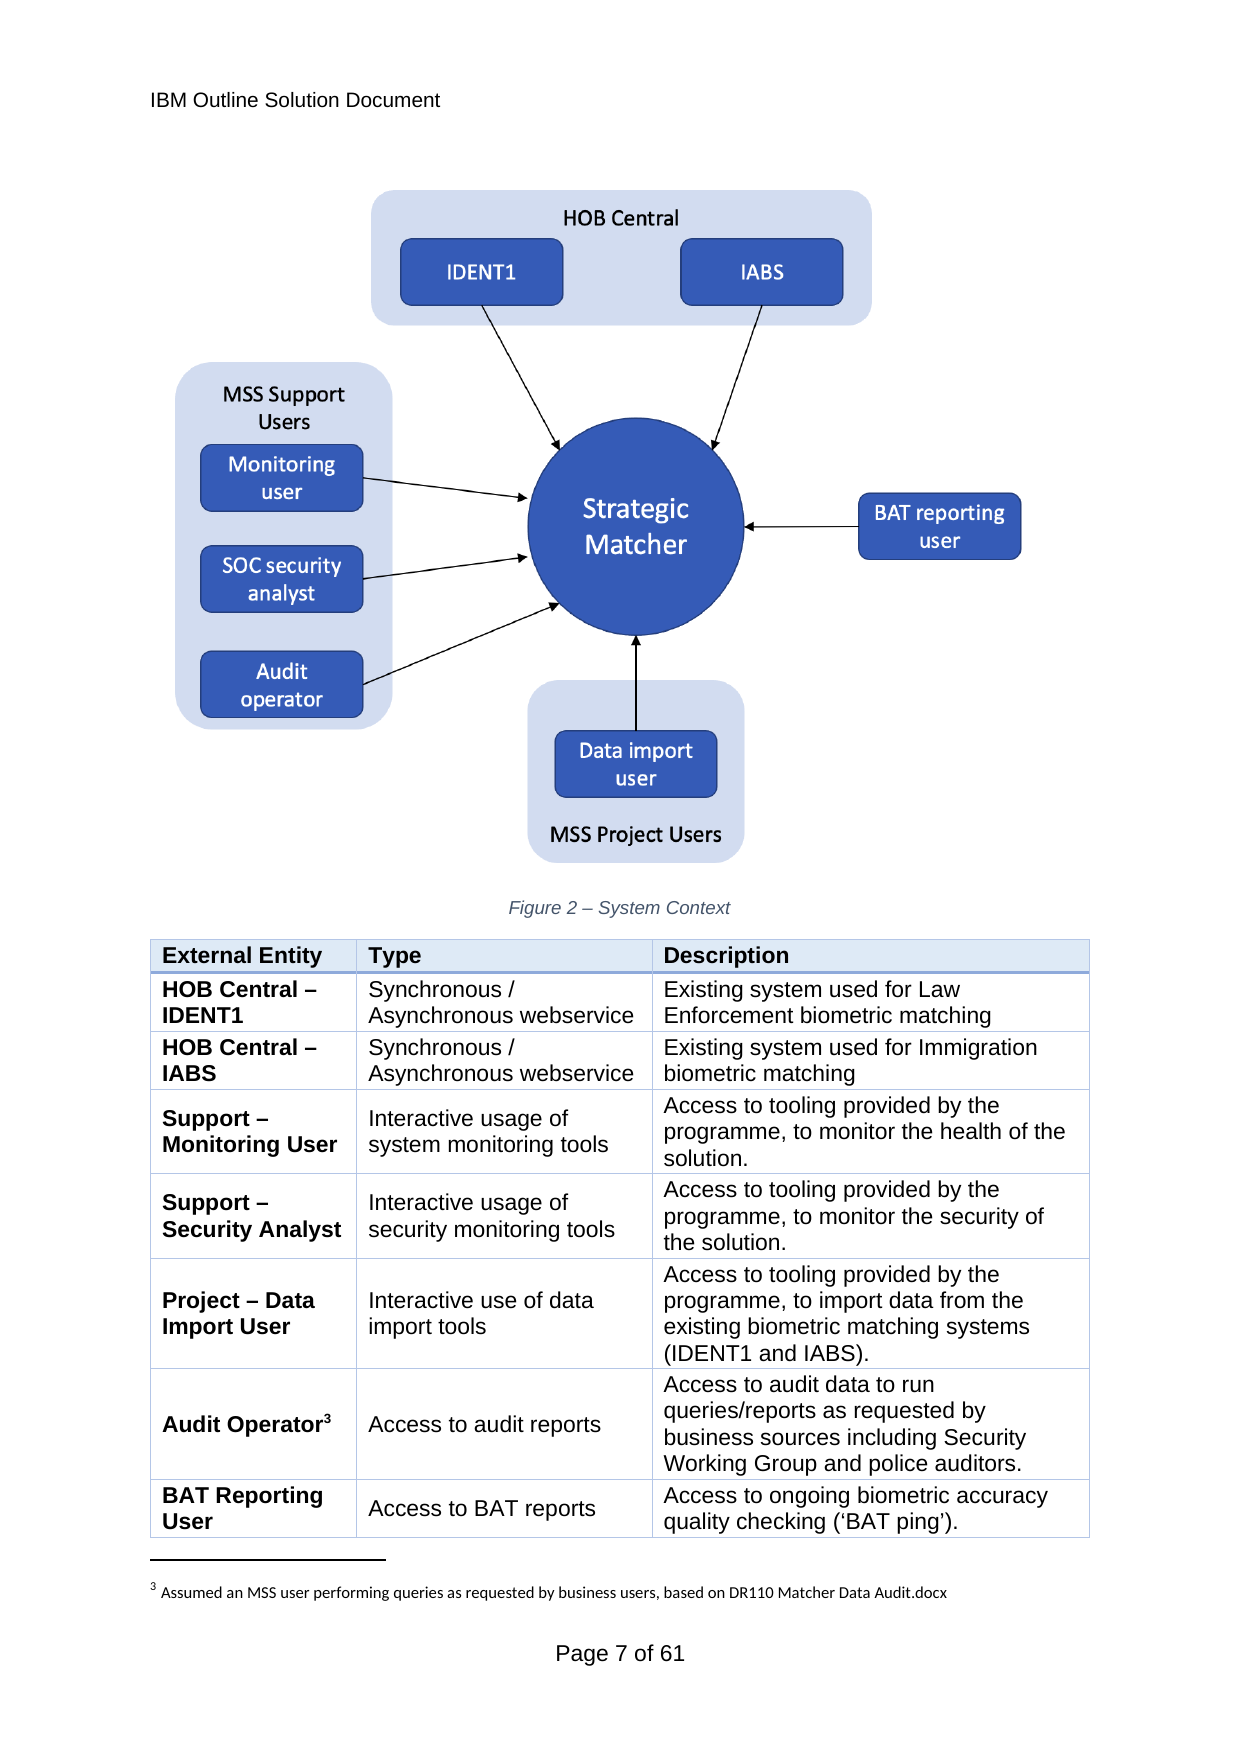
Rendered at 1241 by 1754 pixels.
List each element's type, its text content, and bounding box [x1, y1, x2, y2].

table_cell Interactive usage of system monitoring tools [357, 1090, 652, 1173]
table_cell Interactive usage of security monitoring tools [357, 1174, 652, 1257]
table_header Type [357, 940, 652, 971]
table_cell Access to tooling provided by the programme, to monitor the health of the solution. [653, 1090, 1089, 1173]
table_cell Access to BAT reports [357, 1480, 652, 1537]
table_cell Synchronous / Asynchronous webservice [357, 974, 652, 1031]
table_cell HOB Central – IDENT1 [151, 974, 356, 1031]
text Figure 2 – System Context [150, 897, 1090, 918]
table_cell Audit Operator [151, 1369, 356, 1479]
table_cell Synchronous / Asynchronous webservice [357, 1032, 652, 1089]
table_cell Existing system used for Immigration biometric matching [653, 1032, 1089, 1089]
table_cell HOB Central – IABS [151, 1032, 356, 1089]
table_cell Support – Monitoring User [151, 1090, 356, 1173]
table_cell Existing system used for Law Enforcement biometric matching [653, 974, 1089, 1031]
table_cell Access to audit reports [357, 1369, 652, 1479]
table_cell BAT Reporting User [151, 1480, 356, 1537]
table_cell Interactive use of data import tools [357, 1259, 652, 1368]
table_cell Access to tooling provided by the programme, to monitor the security of the solution. [653, 1174, 1089, 1257]
table_cell Access to ongoing biometric accuracy quality checking (‘BAT ping’). [653, 1480, 1089, 1537]
table_cell Access to tooling provided by the programme, to import data from the existing biometric matching systems (IDENT1 and IABS). [653, 1259, 1089, 1368]
table_cell Support – Security Analyst [151, 1174, 356, 1257]
picture [150, 150, 1048, 885]
table_header Description [653, 940, 1089, 971]
table_header External Entity [151, 940, 356, 971]
table_cell Access to audit data to run queries/reports as requested by business sources including Security Working Group and police auditors. [653, 1369, 1089, 1479]
table_cell Project – Data Import User [151, 1259, 356, 1368]
